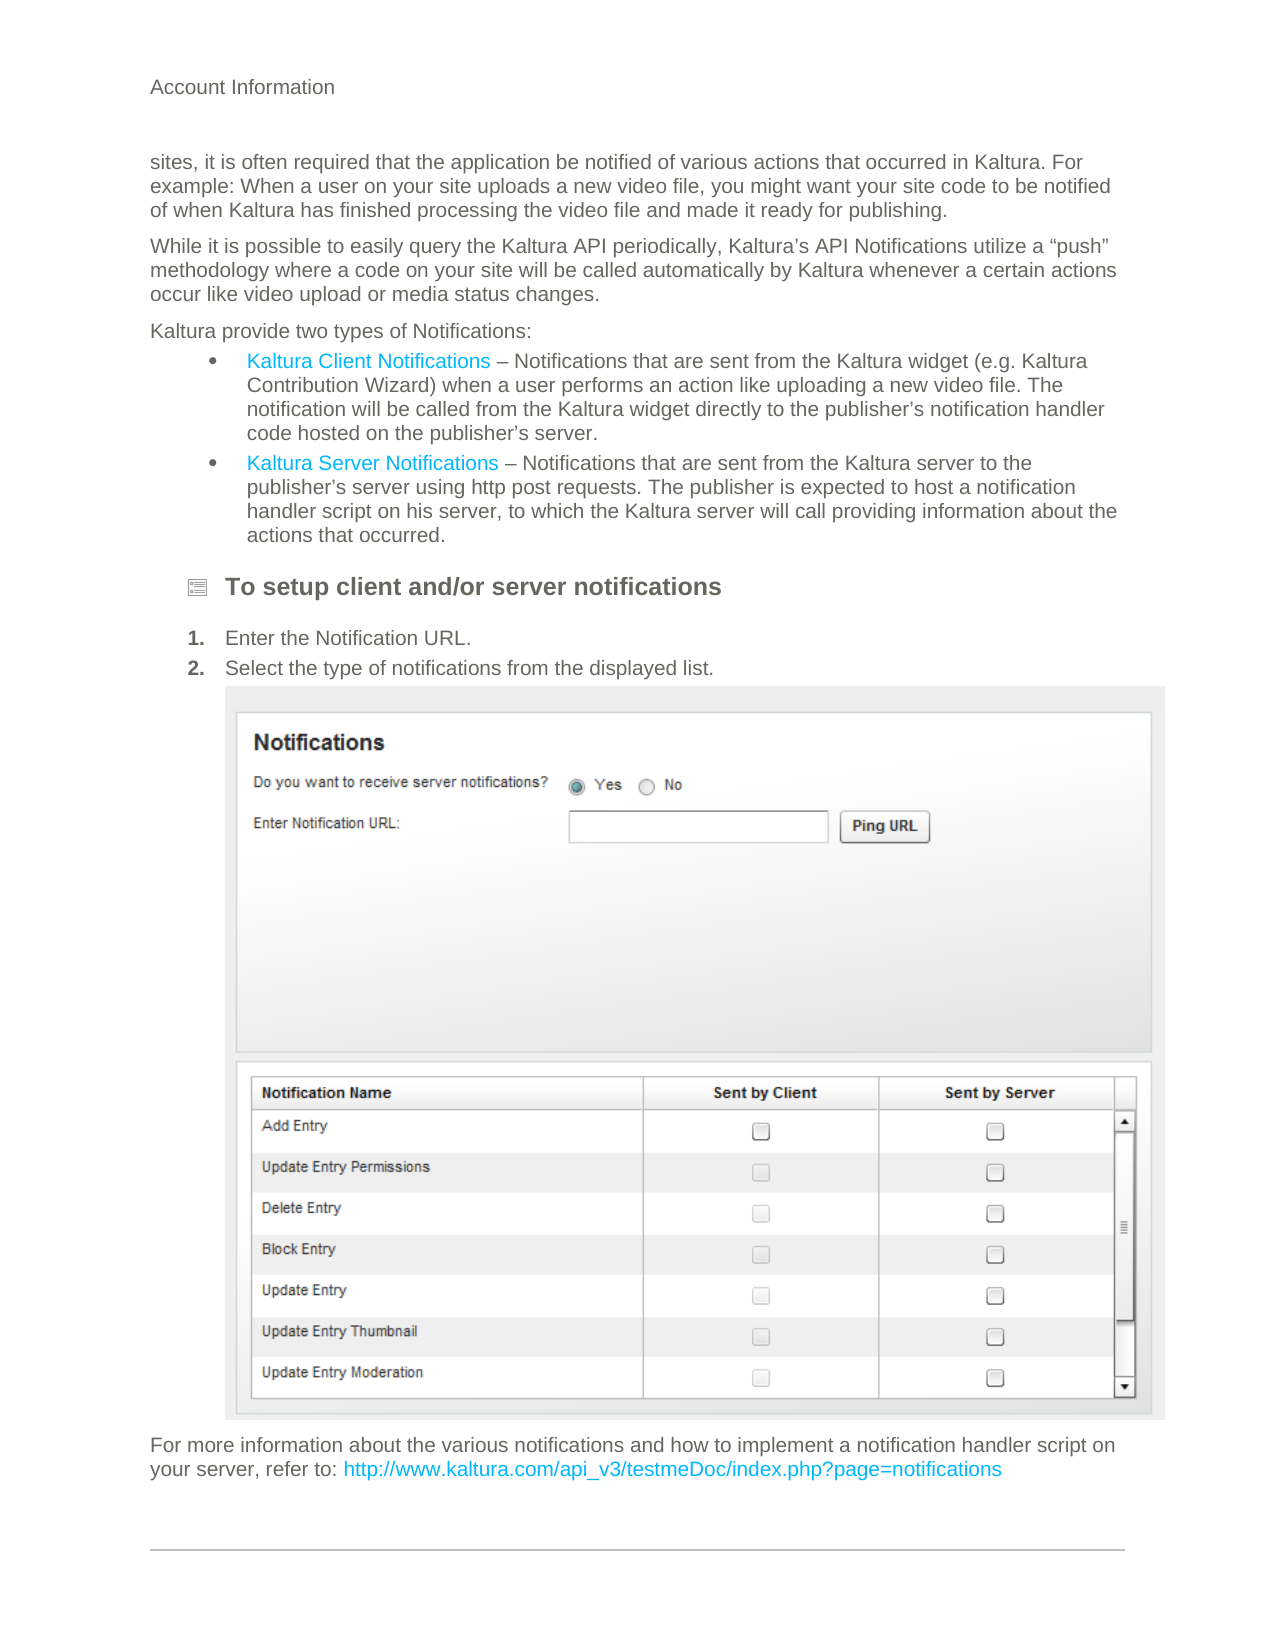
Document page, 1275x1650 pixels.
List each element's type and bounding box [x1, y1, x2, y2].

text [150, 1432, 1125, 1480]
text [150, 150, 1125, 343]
picture [225, 686, 1166, 1420]
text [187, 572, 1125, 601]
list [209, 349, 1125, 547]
picture [188, 579, 208, 596]
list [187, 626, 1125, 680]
